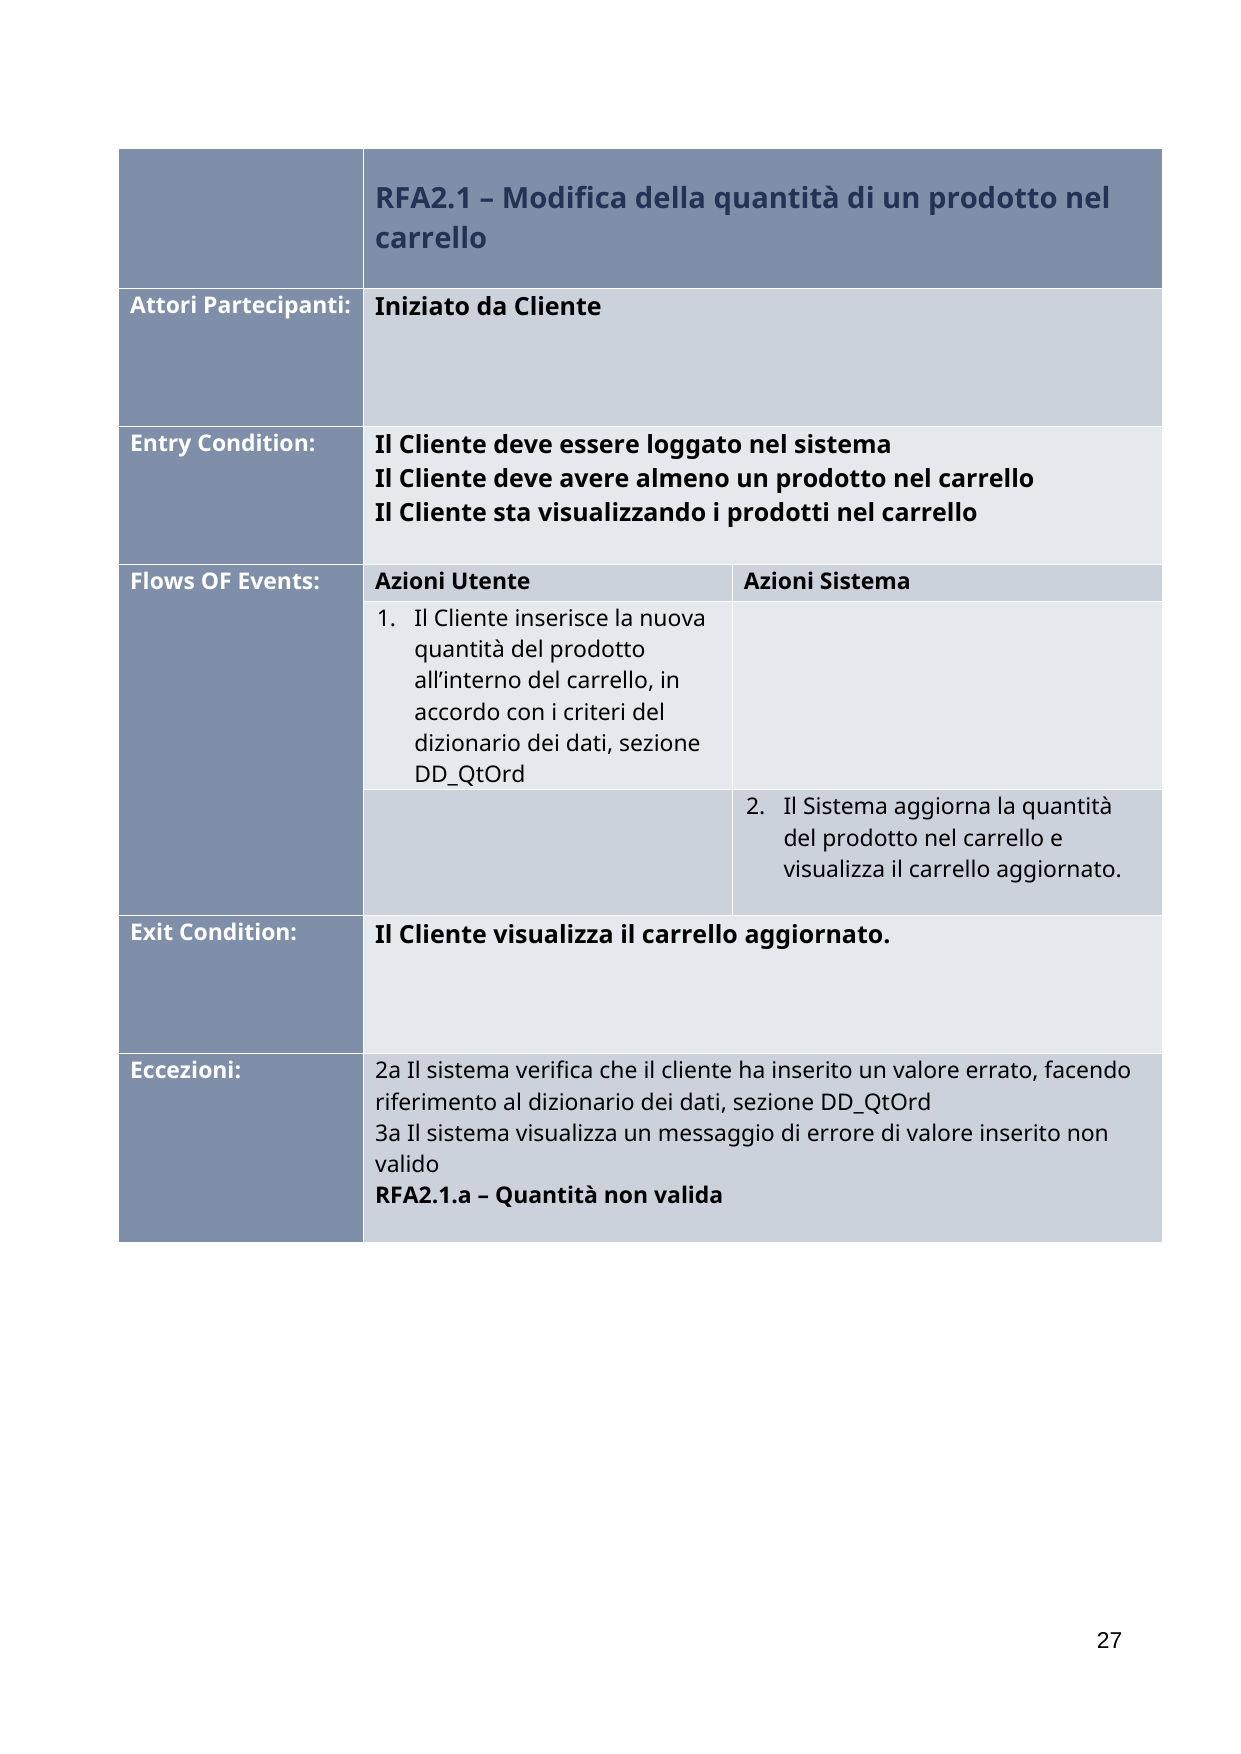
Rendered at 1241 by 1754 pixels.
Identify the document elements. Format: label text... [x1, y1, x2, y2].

table_cell Entry Condition: [119, 427, 363, 564]
table_header [119, 149, 363, 288]
table_cell Il Cliente visualizza il carrello aggiornato. [364, 916, 1162, 1053]
table_cell Azioni Sistema [733, 565, 1162, 601]
table_cell Il Cliente deve essere loggato nel sistema Il Cliente deve avere almeno un prodotto nel carrello Il Cliente sta visualizzando i prodotti nel carrello [364, 427, 1162, 564]
table_cell Il Cliente inserisce la nuova quantità del prodotto all’interno del carrello, in accordo con i criteri del dizionario dei dati, sezione DD_QtOrd [364, 602, 732, 789]
table_cell [733, 602, 1162, 789]
table_header RFA2.1 – Modifica della quantità di un prodotto nel carrello [364, 149, 1162, 288]
table_cell Iniziato da Cliente [364, 289, 1162, 426]
table_cell Il Sistema aggiorna la quantità del prodotto nel carrello e visualizza il carrello aggiornato. [733, 790, 1162, 915]
table_cell Attori Partecipanti: [119, 289, 363, 426]
table_cell Exit Condition: [119, 916, 363, 1053]
table_cell Eccezioni: [119, 1054, 363, 1242]
table_cell [364, 790, 732, 915]
table_cell Flows OF Events: [119, 565, 363, 915]
table_cell Azioni Utente [364, 565, 732, 601]
table_cell 2a Il sistema verifica che il cliente ha inserito un valore errato, facendo riferimento al dizionario dei dati, sezione DD_QtOrd 3a Il sistema visualizza un messaggio di errore di valore inserito non valido RFA2.1.a – Quantità non valida [364, 1054, 1162, 1242]
